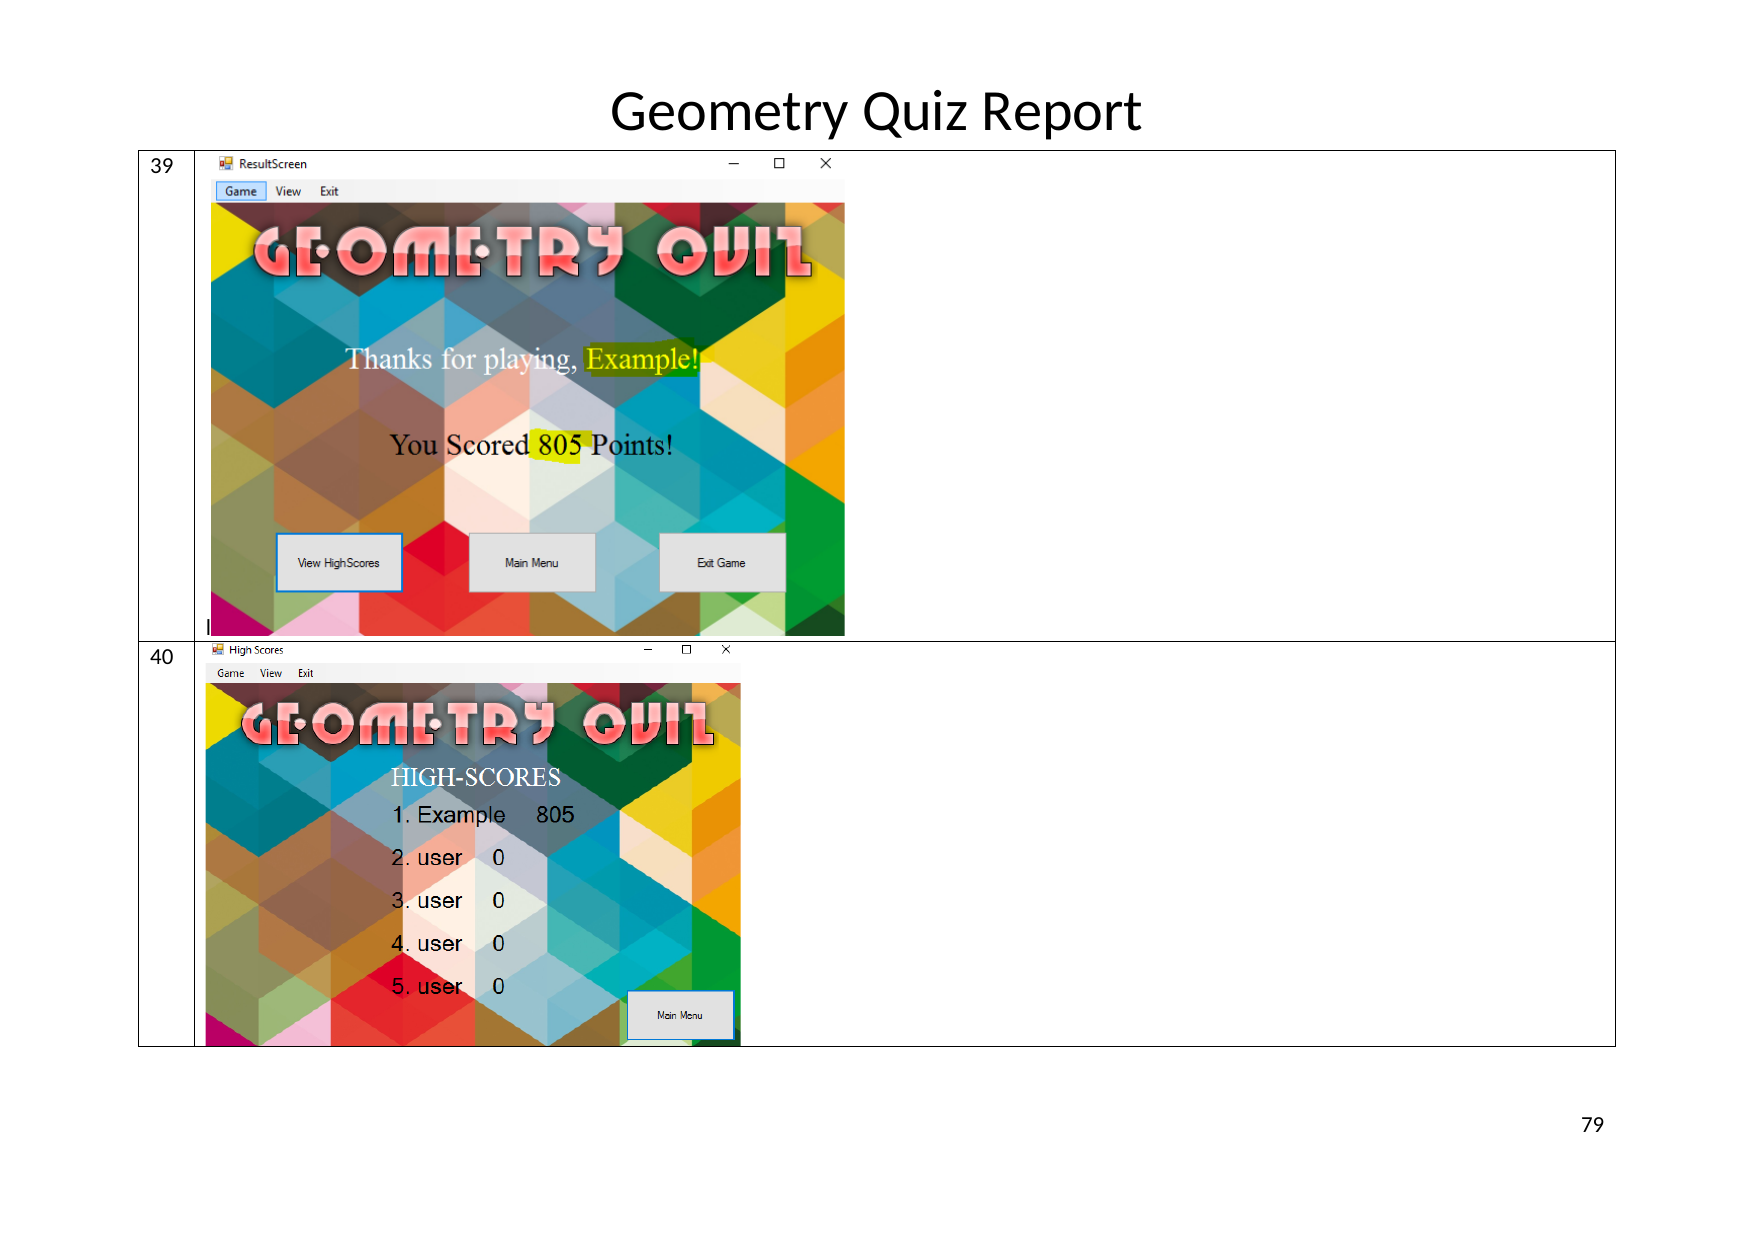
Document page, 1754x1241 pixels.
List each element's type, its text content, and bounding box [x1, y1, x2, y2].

table_cell 39 [139, 151, 194, 641]
picture [211, 151, 845, 636]
table_cell 40 [139, 642, 194, 1046]
table_cell [195, 642, 205, 1046]
picture [205, 642, 741, 1046]
table_cell [741, 642, 1615, 1046]
table_cell l [195, 151, 1615, 641]
